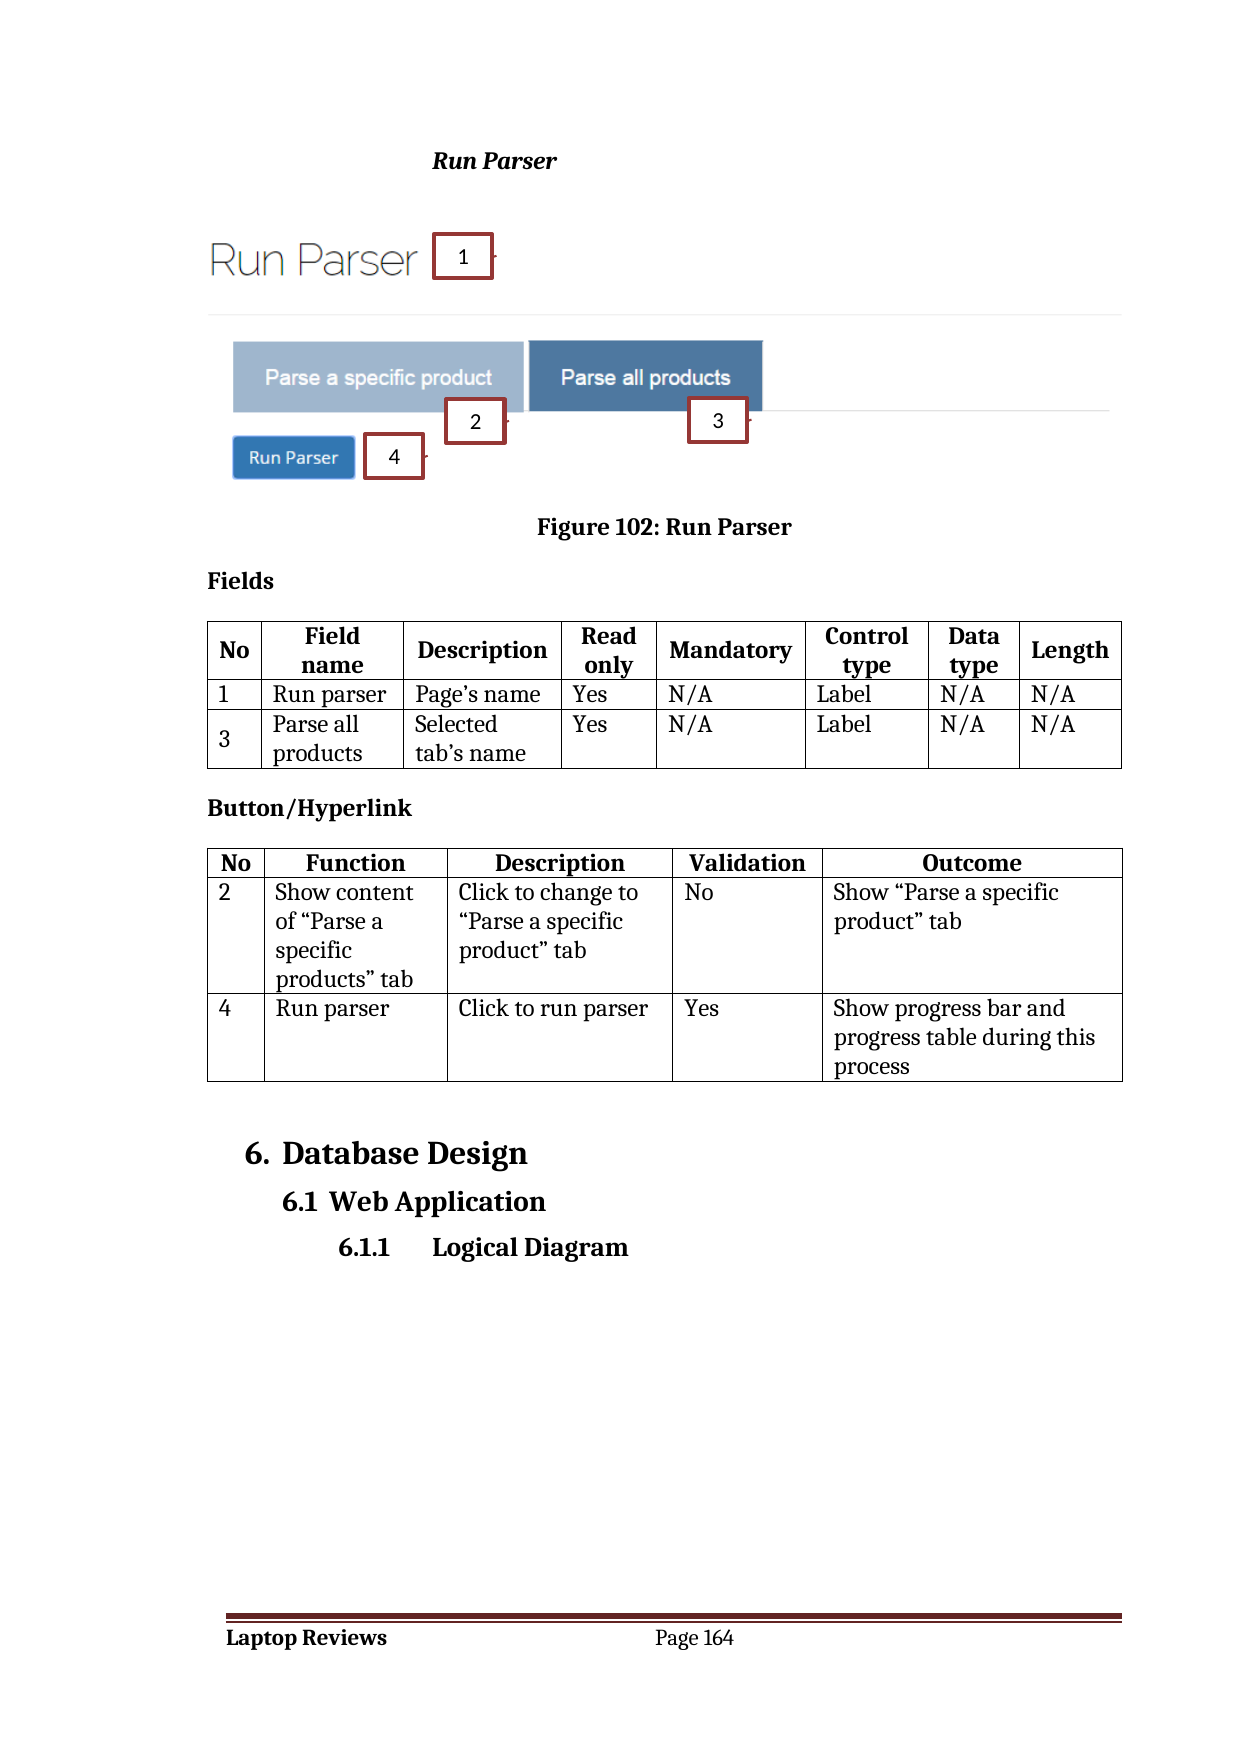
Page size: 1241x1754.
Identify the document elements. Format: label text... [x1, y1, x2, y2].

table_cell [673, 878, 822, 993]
text Button/Hyperlink [207, 794, 1122, 822]
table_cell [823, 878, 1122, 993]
subtitle Database Design [244, 1135, 1122, 1173]
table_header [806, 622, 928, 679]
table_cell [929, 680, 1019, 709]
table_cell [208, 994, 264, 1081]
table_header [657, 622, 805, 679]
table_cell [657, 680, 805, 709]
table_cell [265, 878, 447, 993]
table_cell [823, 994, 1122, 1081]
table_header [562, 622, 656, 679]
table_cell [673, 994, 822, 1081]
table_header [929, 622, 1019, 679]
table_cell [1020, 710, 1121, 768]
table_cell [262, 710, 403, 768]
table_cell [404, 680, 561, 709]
subtitle Logical Diagram [338, 1232, 1122, 1263]
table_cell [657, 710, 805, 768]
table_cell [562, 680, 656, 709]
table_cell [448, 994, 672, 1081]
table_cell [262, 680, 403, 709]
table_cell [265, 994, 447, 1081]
text Fields [207, 567, 1122, 596]
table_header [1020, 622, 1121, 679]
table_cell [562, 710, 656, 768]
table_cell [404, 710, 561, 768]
picture [207, 233, 1122, 489]
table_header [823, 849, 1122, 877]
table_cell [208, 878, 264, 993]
subtitle Web Application [282, 1186, 1122, 1219]
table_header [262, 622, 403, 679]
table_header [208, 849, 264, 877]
text Figure 102: Run Parser [207, 513, 1122, 542]
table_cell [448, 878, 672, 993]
subtitle Run Parser [432, 147, 1122, 176]
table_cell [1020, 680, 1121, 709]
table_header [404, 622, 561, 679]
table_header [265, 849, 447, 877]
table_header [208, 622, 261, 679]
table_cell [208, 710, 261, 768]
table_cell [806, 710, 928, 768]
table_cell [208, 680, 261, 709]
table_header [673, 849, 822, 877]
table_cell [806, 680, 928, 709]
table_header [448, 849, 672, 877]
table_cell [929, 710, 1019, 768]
